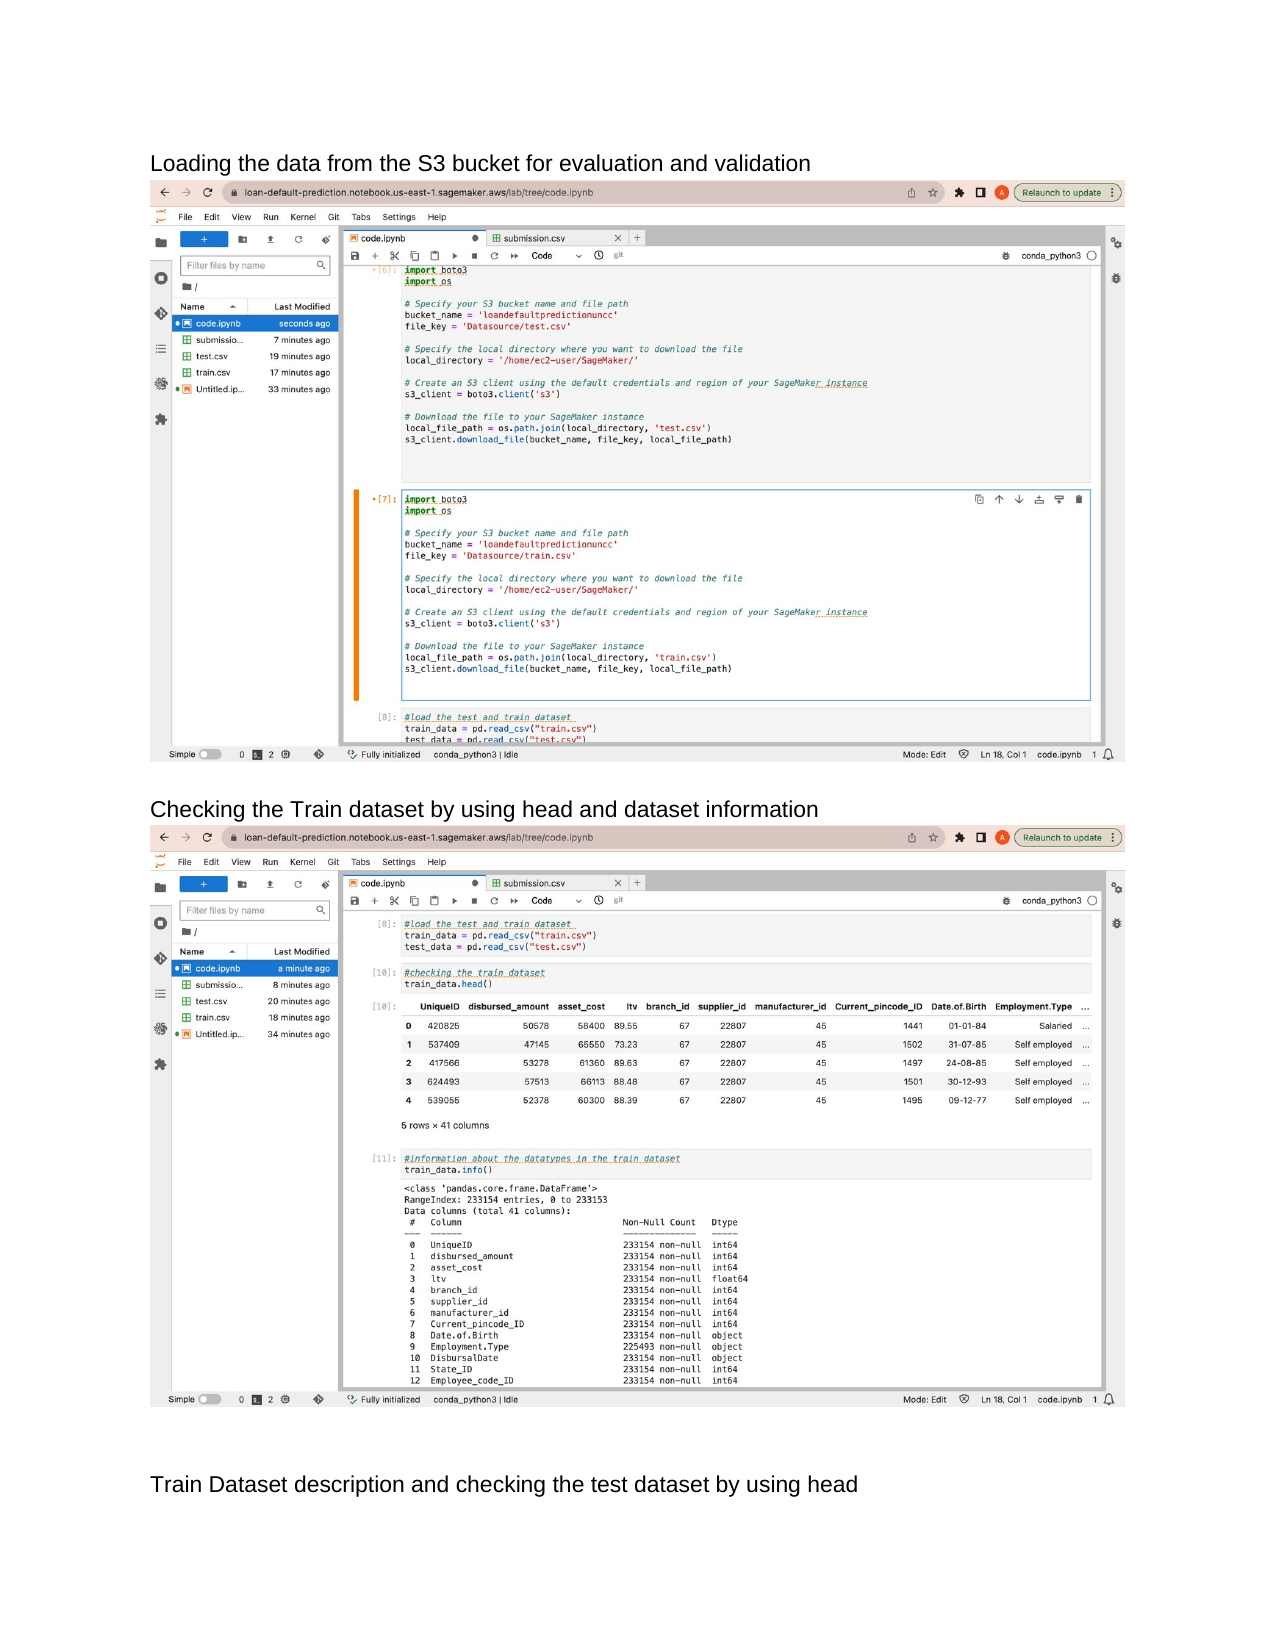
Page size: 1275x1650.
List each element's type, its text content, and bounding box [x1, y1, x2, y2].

picture [150, 825, 1125, 1407]
picture [150, 180, 1125, 762]
text Train Dataset description and checking the test dataset by using head [150, 1471, 1125, 1498]
text Checking the Train dataset by using head and dataset information [150, 796, 1125, 822]
text Loading the data from the S3 bucket for evaluation and validation [150, 150, 1125, 176]
